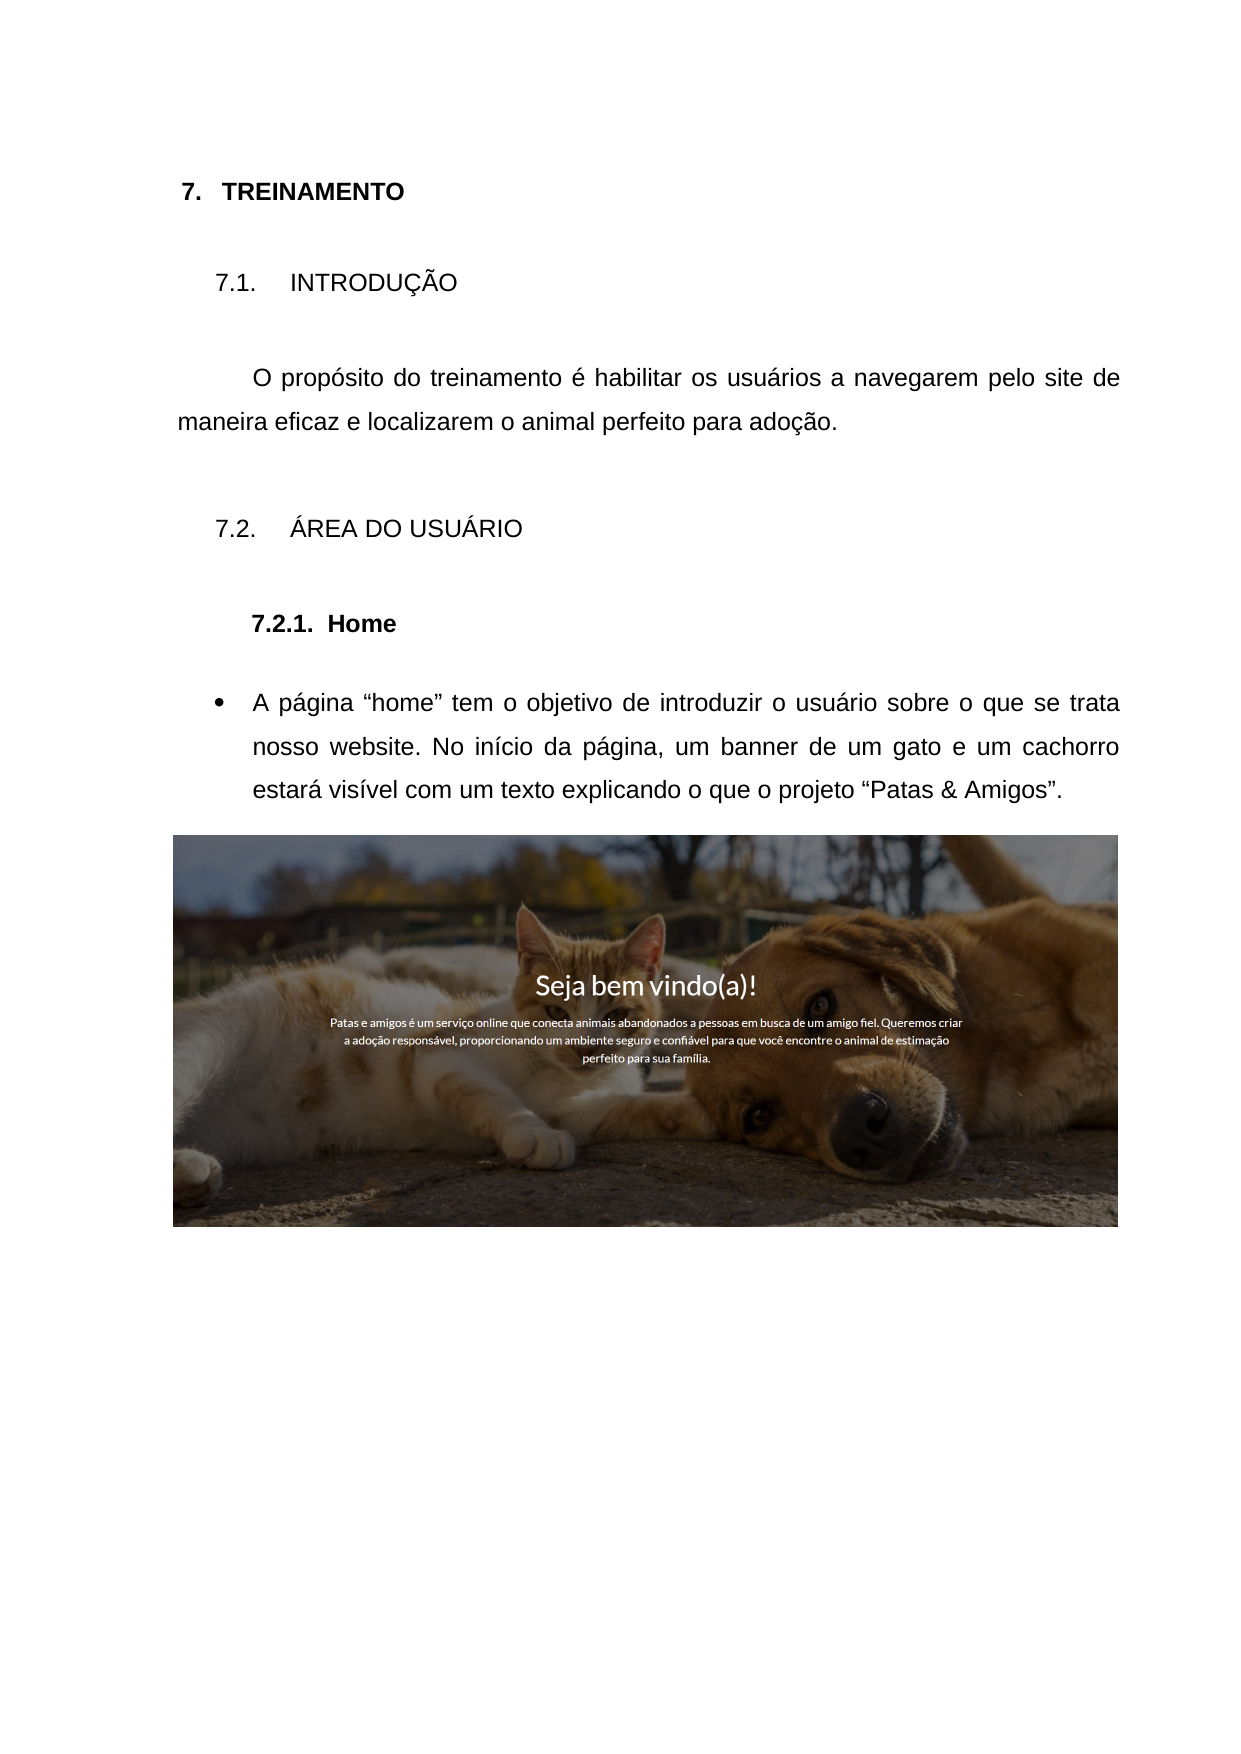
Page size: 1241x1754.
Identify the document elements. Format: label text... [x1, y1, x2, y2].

list A página “home” tem o objetivo de introduzir o usuário sobre o que se trata nosso website. No início da página, um banner de um gato e um cachorro estará visível com um texto explicando o que o projeto “Patas & Amigos”. [215, 688, 1122, 803]
subtitle TREINAMENTO [181, 177, 1122, 206]
picture [173, 835, 1118, 1227]
list Home [251, 609, 1122, 638]
list ÁREA DO USUÁRIO [215, 514, 1122, 543]
list INTRODUÇÃO [215, 268, 1122, 297]
text O propósito do treinamento é habilitar os usuários a navegarem pelo site de maneira eficaz e localizarem o animal perfeito para adoção. [177, 363, 1122, 435]
